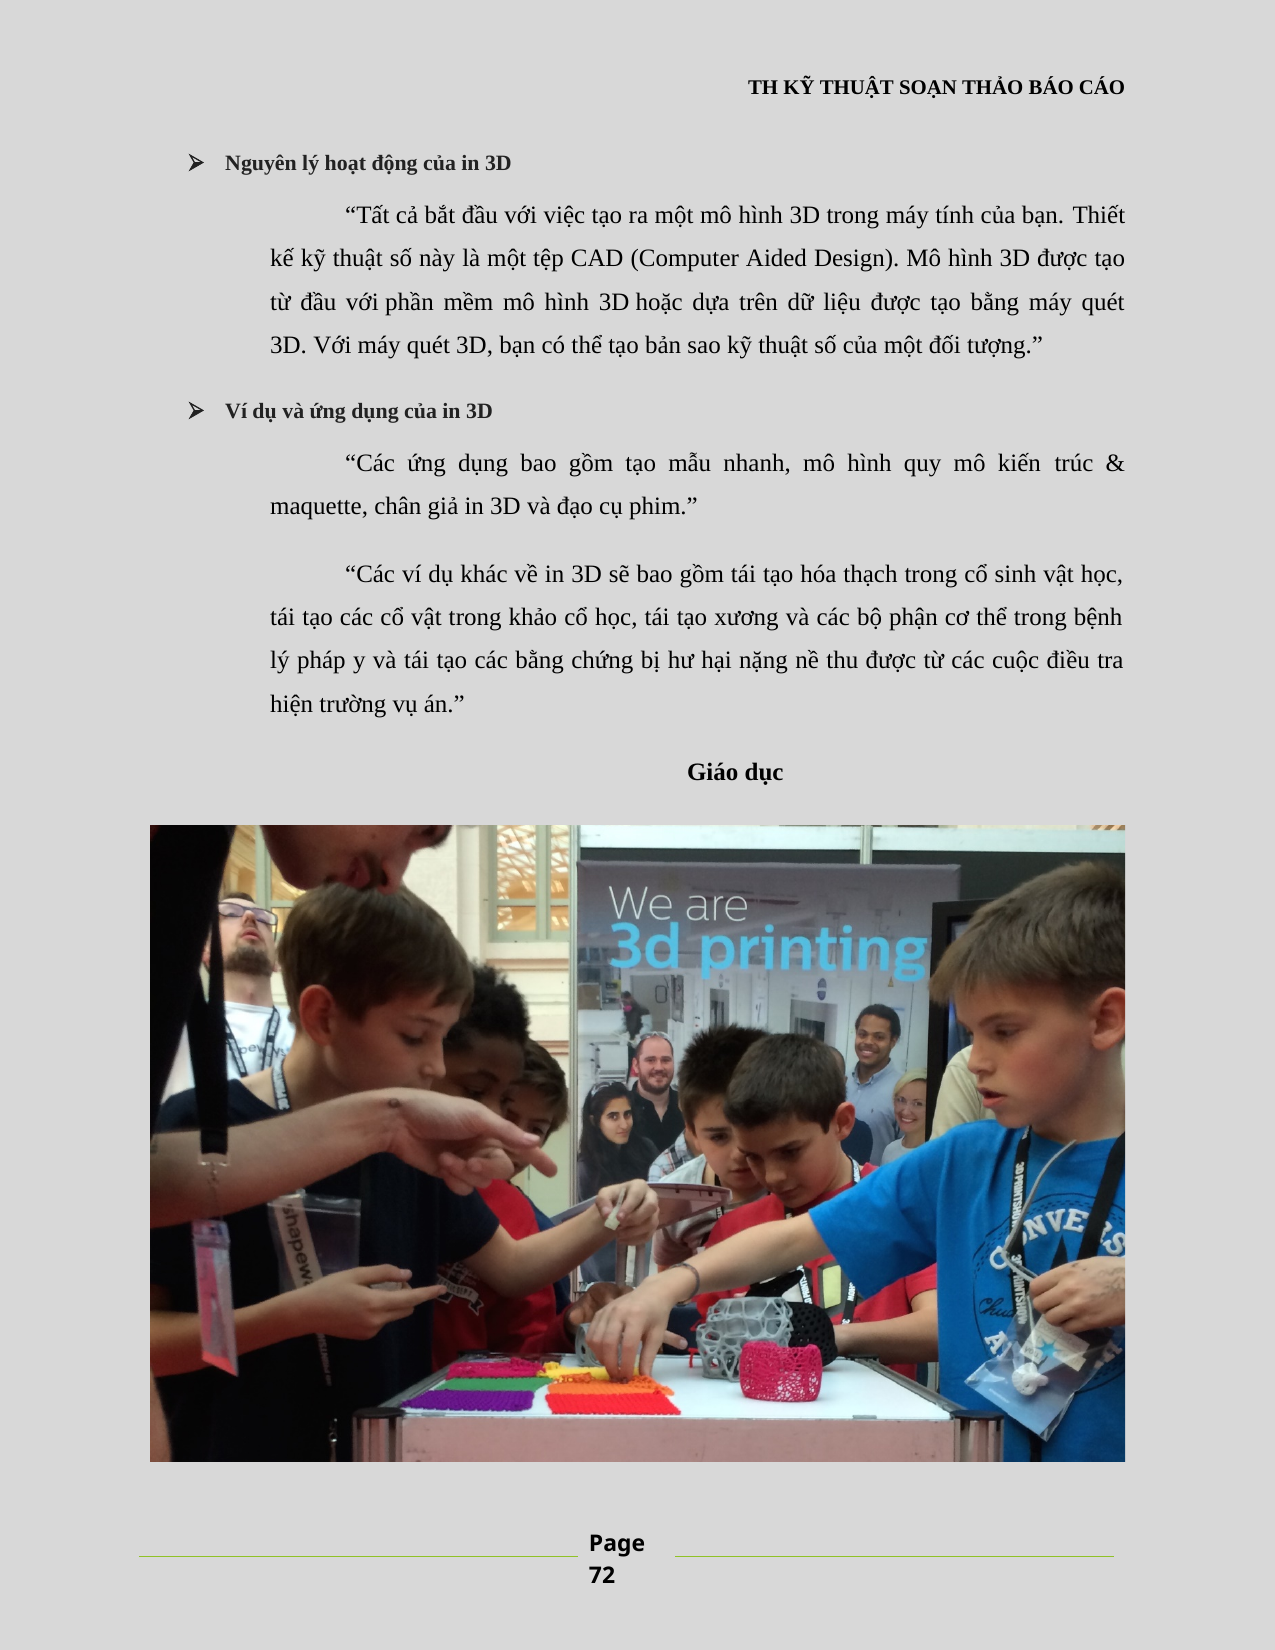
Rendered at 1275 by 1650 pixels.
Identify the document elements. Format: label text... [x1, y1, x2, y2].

picture [150, 825, 1125, 1462]
subtitle “Các ứng dụng bao gồm tạo mẫu nhanh, mô hình quy mô kiến ​​trúc & maquette, chân giả in 3D và đạo cụ phim.” [270, 448, 1125, 520]
subtitle Giáo dục [270, 757, 1125, 786]
subtitle Nguyên lý hoạt động của in 3D [187, 150, 1125, 175]
subtitle “Các ví dụ khác về in 3D sẽ bao gồm tái tạo hóa thạch trong cổ sinh vật học, tái tạo các cổ vật trong khảo cổ học, tái tạo xương và các bộ phận cơ thể trong bệnh lý pháp y và tái tạo các bằng chứng bị hư hại nặng nề thu được từ các cuộc điều tra hiện trường vụ án.” [270, 559, 1125, 717]
subtitle “Tất cả bắt đầu với việc tạo ra một mô hình 3D trong máy tính của bạn. Thiết kế kỹ thuật số này là một tệp CAD (Computer Aided Design). Mô hình 3D được tạo từ đầu với phần mềm mô hình 3D hoặc dựa trên dữ liệu được tạo bằng máy quét 3D. Với máy quét 3D, bạn có thể tạo bản sao kỹ thuật số của một đối tượng.” [270, 200, 1125, 358]
subtitle Ví dụ và ứng dụng của in 3D [187, 398, 1125, 423]
